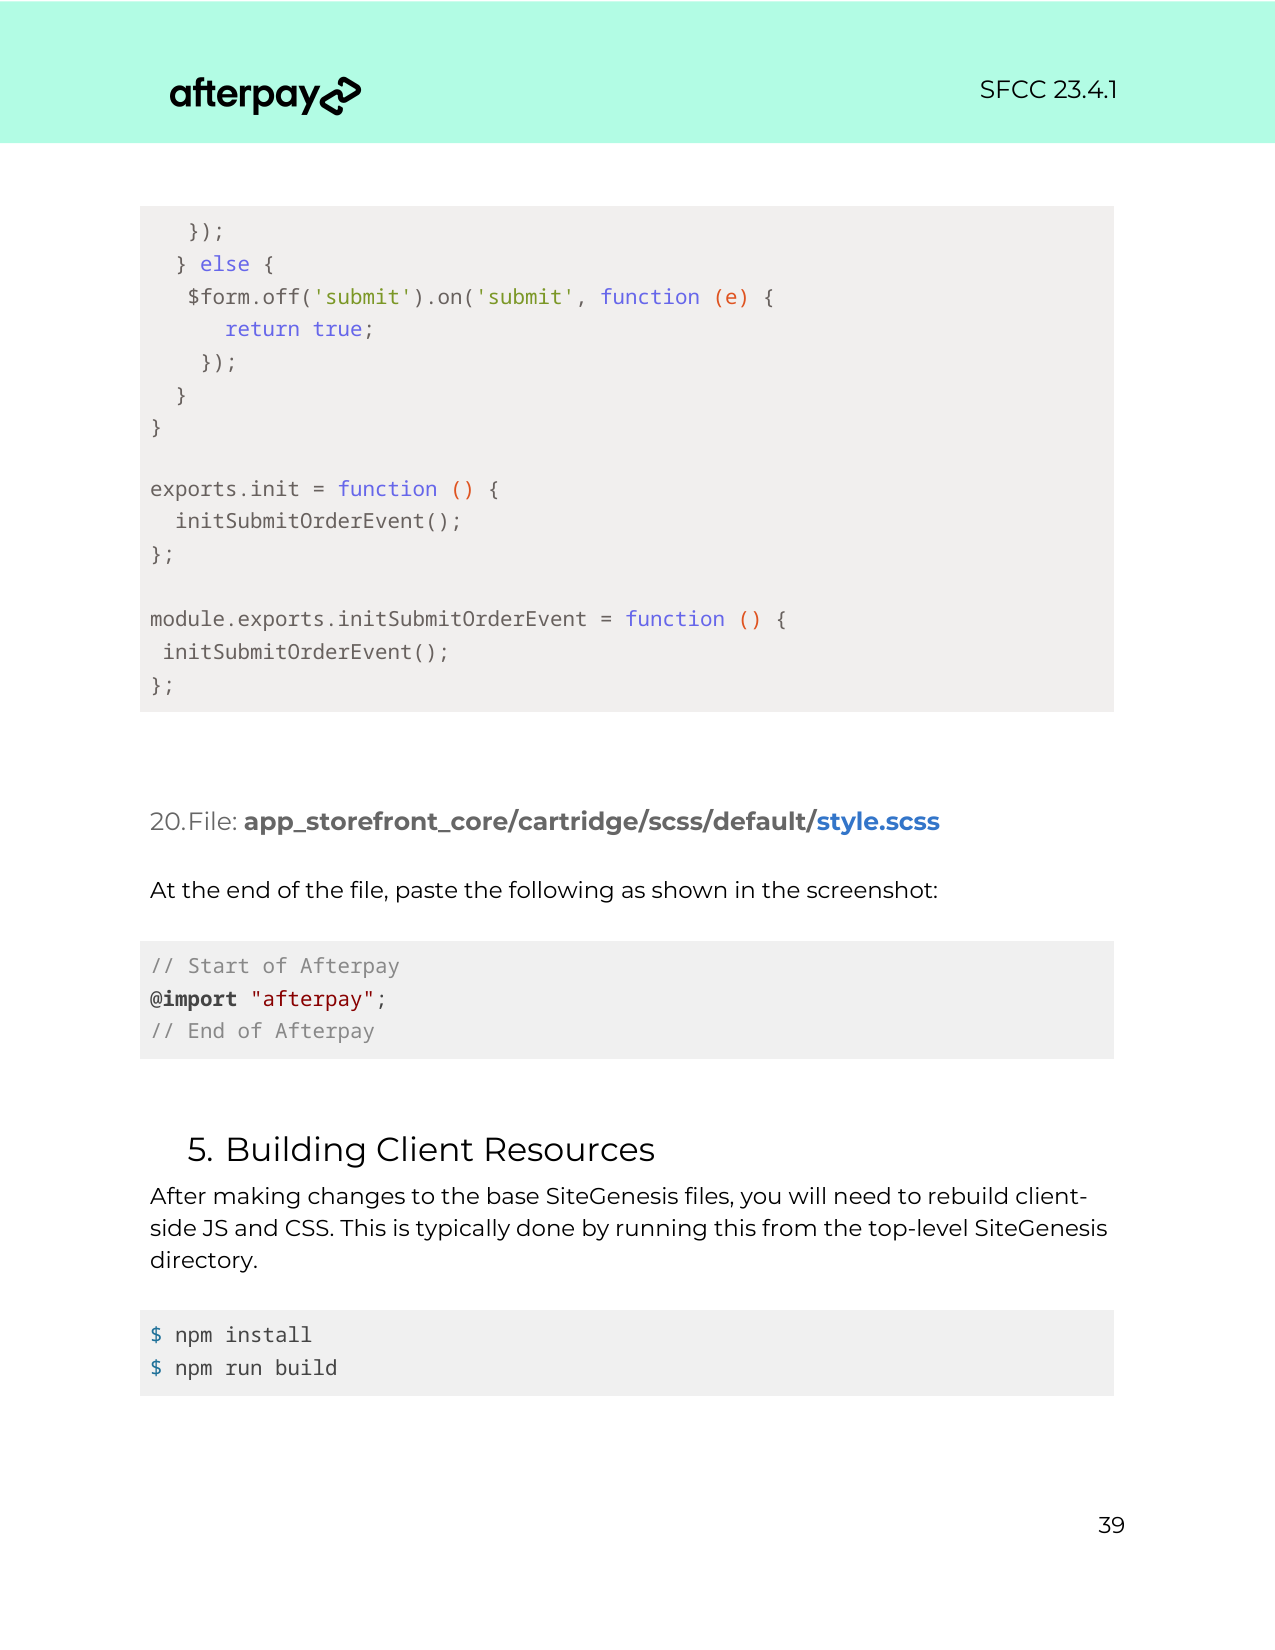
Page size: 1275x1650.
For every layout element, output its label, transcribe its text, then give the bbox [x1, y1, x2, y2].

subtitle Building Client Resources [187, 1129, 1125, 1169]
subtitle File: app_storefront_core/cartridge/scss/default/style.scss [150, 806, 1125, 836]
picture [134, 48, 397, 144]
text After making changes to the base SiteGenesis files, you will need to rebuild client-side JS and CSS. This is typically done by running this from the top-level SiteGenesis directory. [150, 1182, 1125, 1274]
table_header $ npm install $ npm run build [140, 1310, 1114, 1396]
text At the end of the file, paste the following as shown in the screenshot: [150, 877, 1125, 904]
table_header // Start of Afterpay @import "afterpay"; // End of Afterpay [140, 941, 1114, 1059]
